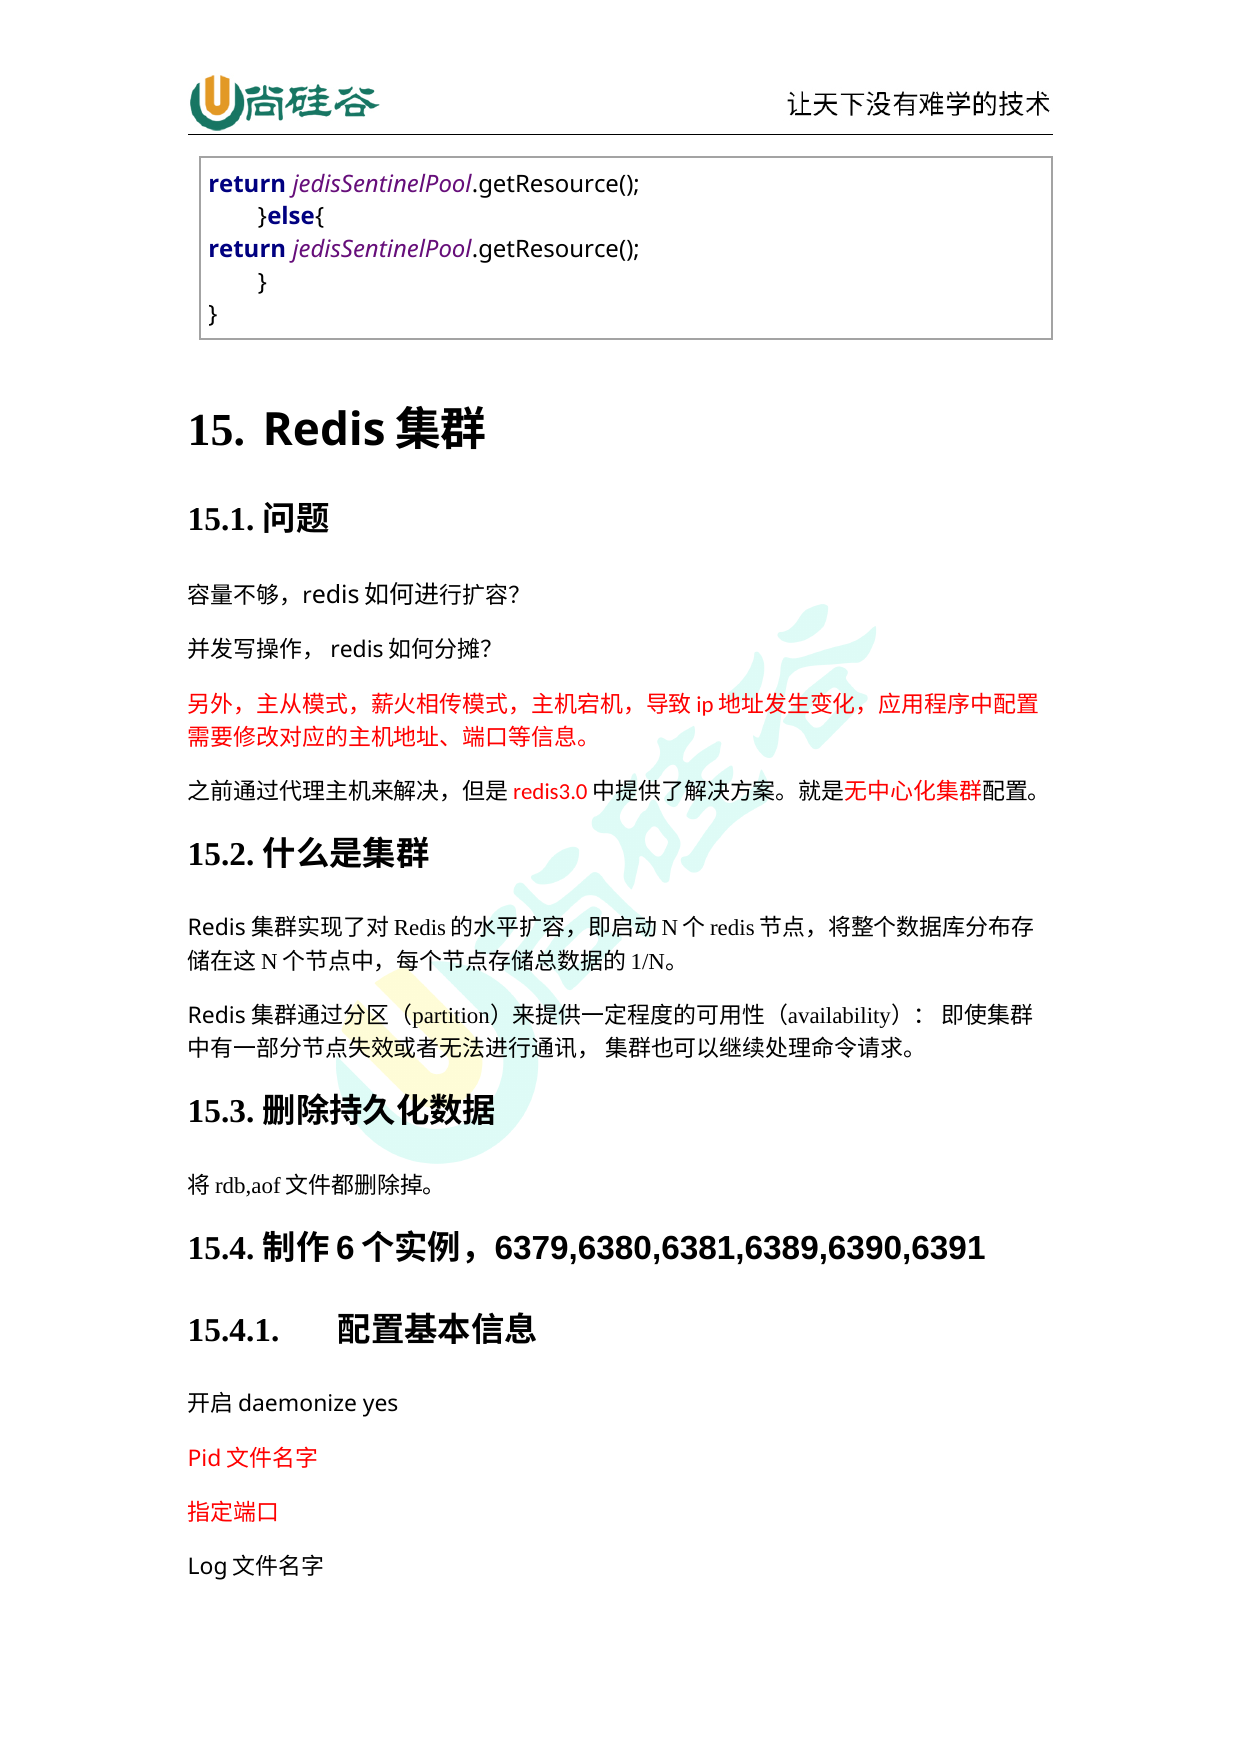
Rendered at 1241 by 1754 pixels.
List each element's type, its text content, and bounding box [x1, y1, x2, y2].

text Pid文件名字 [187, 1439, 1053, 1473]
list 问题 [187, 492, 1053, 540]
list 什么是集群 [187, 827, 1053, 875]
text Redis 集群实现了对Redis的水平扩容，即启动N个redis节点，将整个数据库分布存储在这N个节点中，每个节点存储总数据的1/N。 [187, 909, 1053, 976]
text 容量不够，redis如何进行扩容？ [187, 574, 1053, 611]
text Redis 集群通过分区（partition）来提供一定程度的可用性（availability）： 即使集群中有一部分节点失效或者无法进行通讯， 集群也可以继续处理命令请求。 [187, 997, 1053, 1063]
text 将rdb,aof文件都删除掉。 [187, 1166, 1053, 1200]
text 指定端口 [187, 1494, 1053, 1527]
text 开启daemonize yes [187, 1385, 1053, 1419]
list 配置基本信息 [187, 1303, 1053, 1351]
text 另外，主从模式，薪火相传模式，主机宕机，导致ip地址发生变化，应用程序中配置需要修改对应的主机地址、端口等信息。 [187, 686, 1053, 752]
text 并发写操作， redis如何分摊？ [187, 631, 1053, 665]
list 制作6个实例，6379,6380,6381,6389,6390,6391 [187, 1221, 1053, 1269]
text 之前通过代理主机来解决，但是redis3.0中提供了解决方案。就是无中心化集群配置。 [187, 773, 1053, 806]
picture [187, 73, 1053, 132]
text Log文件名字 [187, 1548, 1053, 1581]
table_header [201, 158, 1051, 338]
list Redis集群 [187, 392, 1053, 459]
list 删除持久化数据 [187, 1084, 1053, 1132]
